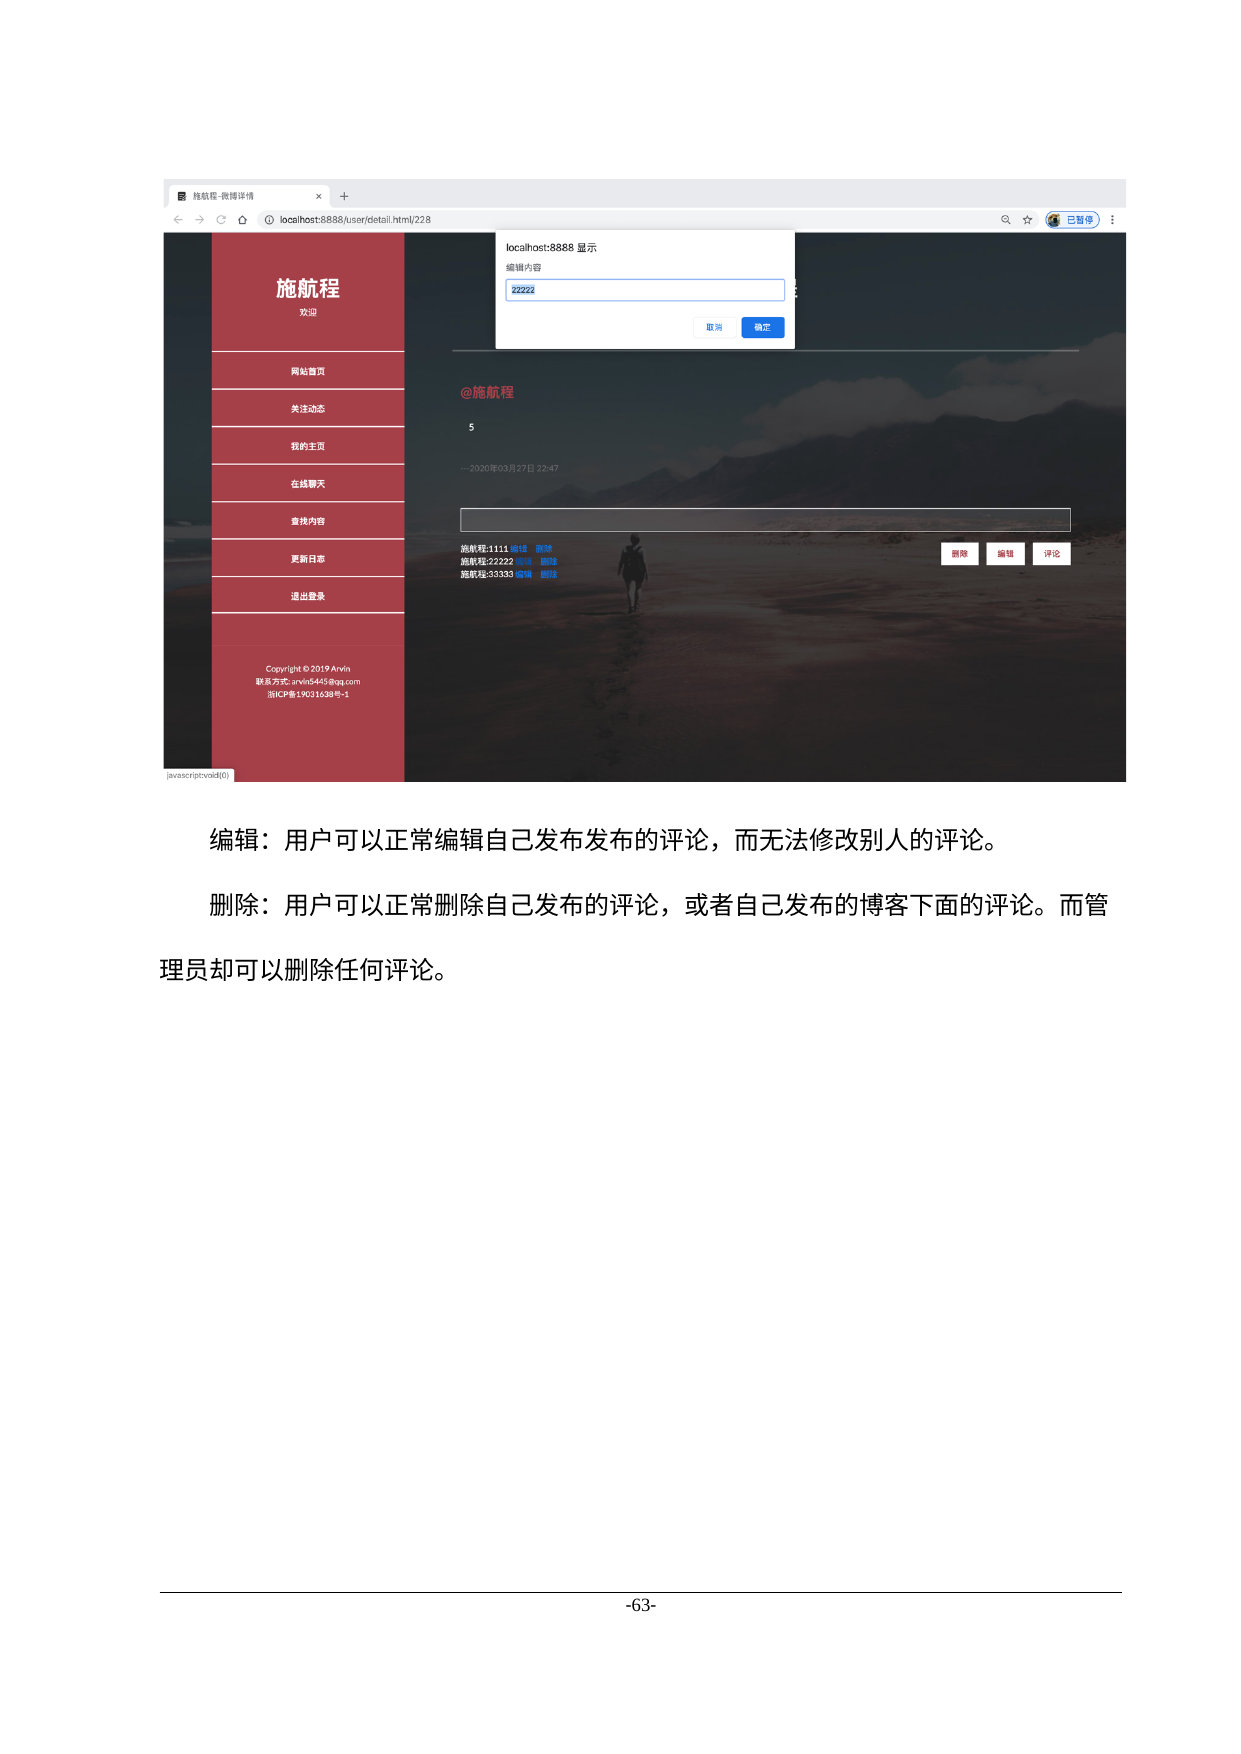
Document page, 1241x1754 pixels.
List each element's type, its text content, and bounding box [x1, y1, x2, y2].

text 删除：用户可以正常删除自己发布的评论，或者自己发布的博客下面的评论。而管理员却可以删除任何评论。 [159, 871, 1122, 1001]
picture [163, 179, 1127, 782]
